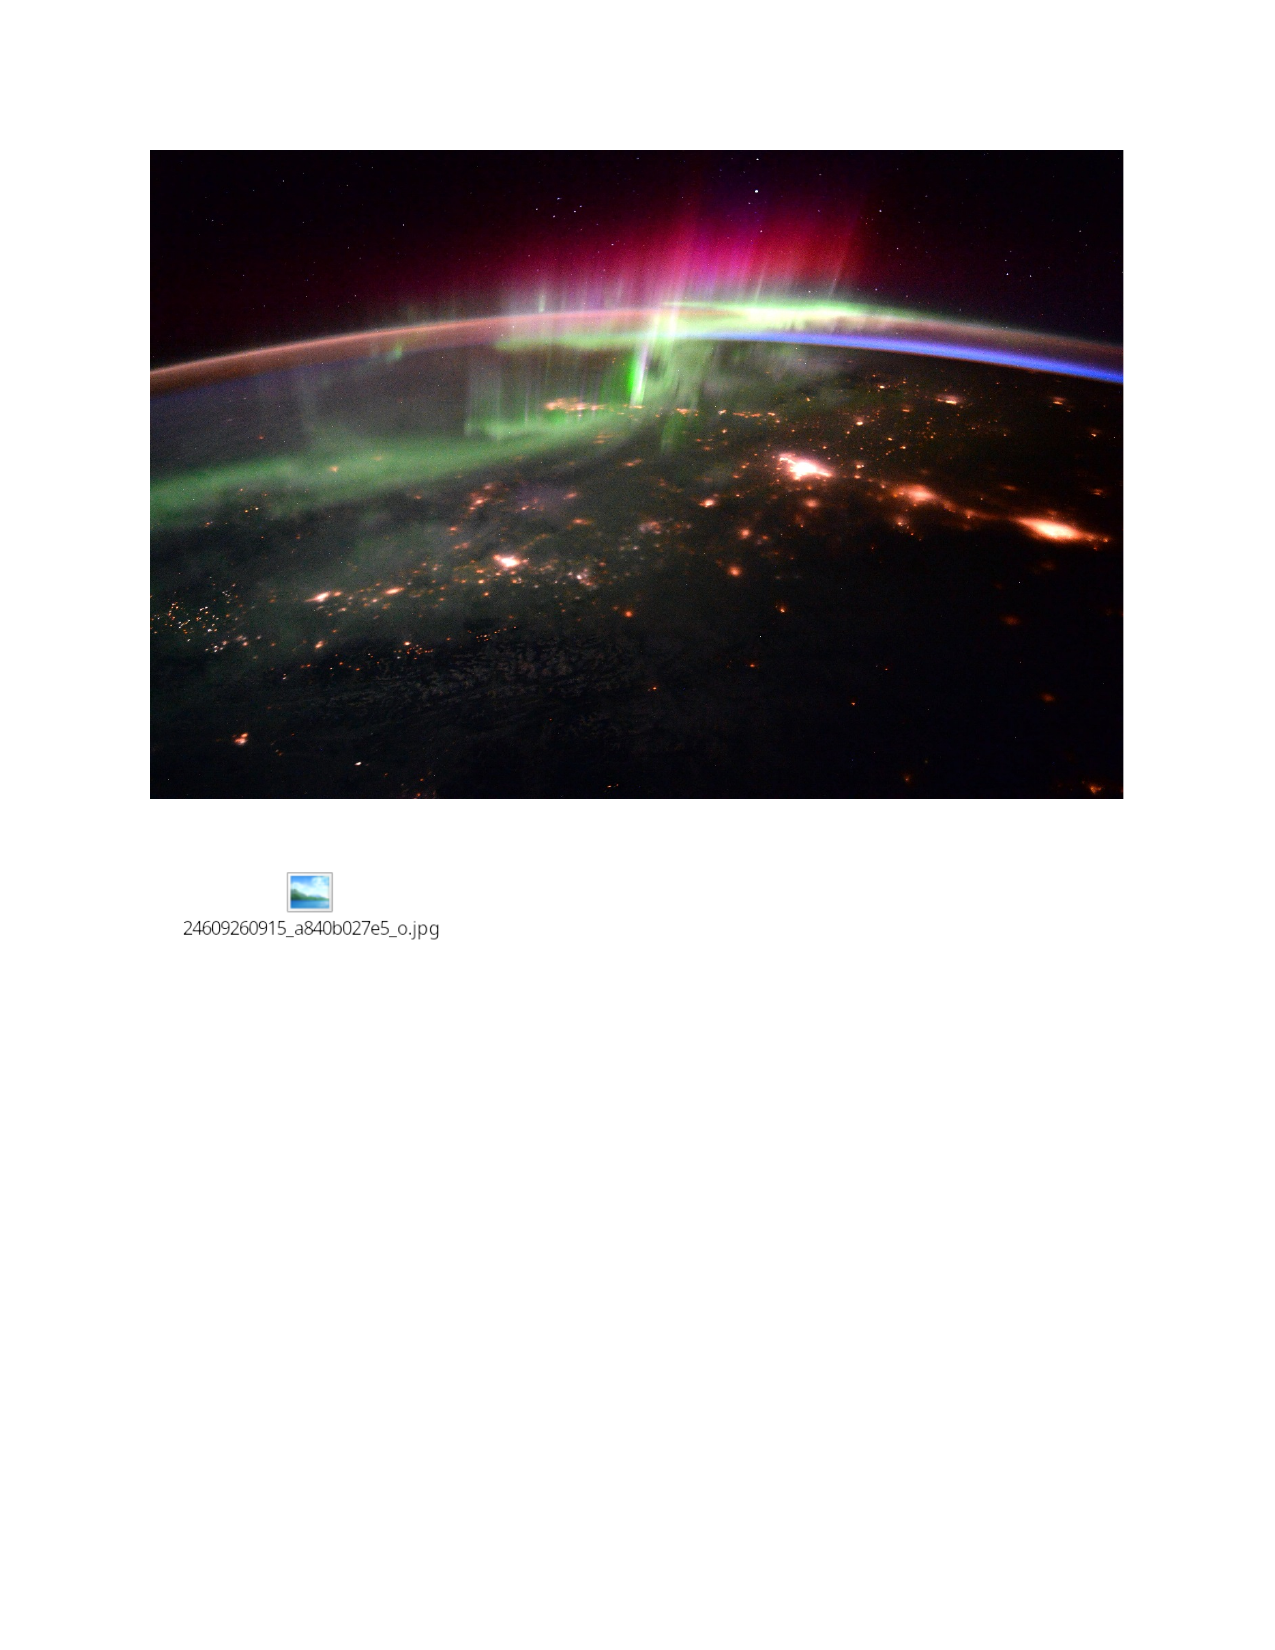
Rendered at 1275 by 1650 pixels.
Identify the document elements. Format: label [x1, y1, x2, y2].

picture [150, 150, 1124, 799]
